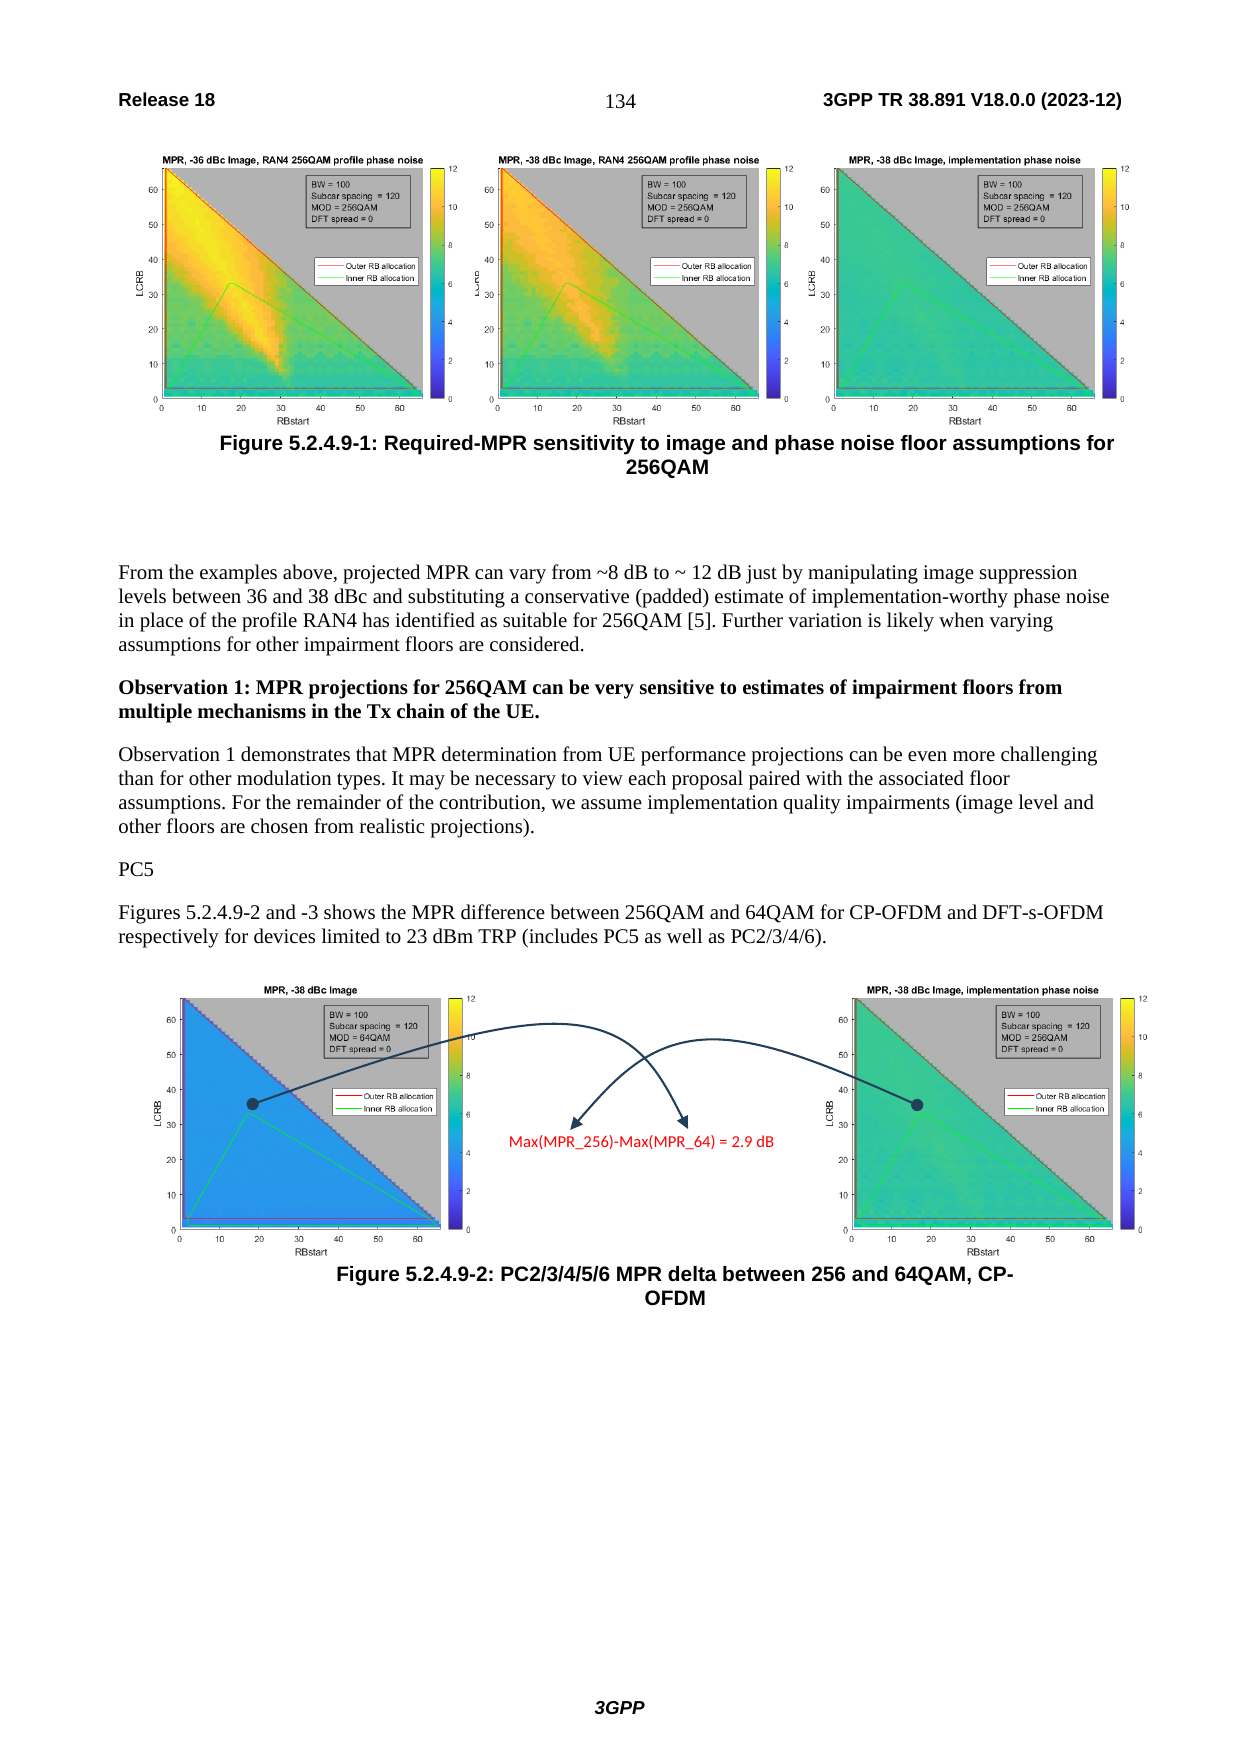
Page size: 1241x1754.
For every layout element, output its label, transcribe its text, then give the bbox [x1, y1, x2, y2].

text From the examples above, projected MPR can vary from ~8 dB to ~ 12 dB just by manipulating image suppression levels between 36 and 38 dBc and substituting a conservative (padded) estimate of implementation-worthy phase noise in place of the profile RAN4 has identified as suitable for 256QAM [5]. Further variation is likely when varying assumptions for other impairment floors are considered. [118, 560, 1122, 656]
text Figures 5.2.4.9-2 and -3 shows the MPR difference between 256QAM and 64QAM for CP-OFDM and DFT-s-OFDM respectively for devices limited to 23 dBm TRP (includes PC5 as well as PC2/3/4/6). [118, 899, 1122, 948]
picture [118, 147, 1166, 429]
text Observation 1 demonstrates that MPR determination from UE performance projections can be even more challenging than for other modulation types. It may be necessary to view each proposal paired with the associated floor assumptions. For the remainder of the contribution, we assume implementation quality impairments (image level and other floors are chosen from realistic projections). [118, 742, 1122, 838]
text Observation 1: MPR projections for 256QAM can be very sensitive to estimates of impairment floors from multiple mechanisms in the Tx chain of the UE. [118, 675, 1122, 723]
picture [136, 977, 512, 1260]
text PC5 [118, 857, 1122, 881]
picture [808, 977, 1184, 1260]
